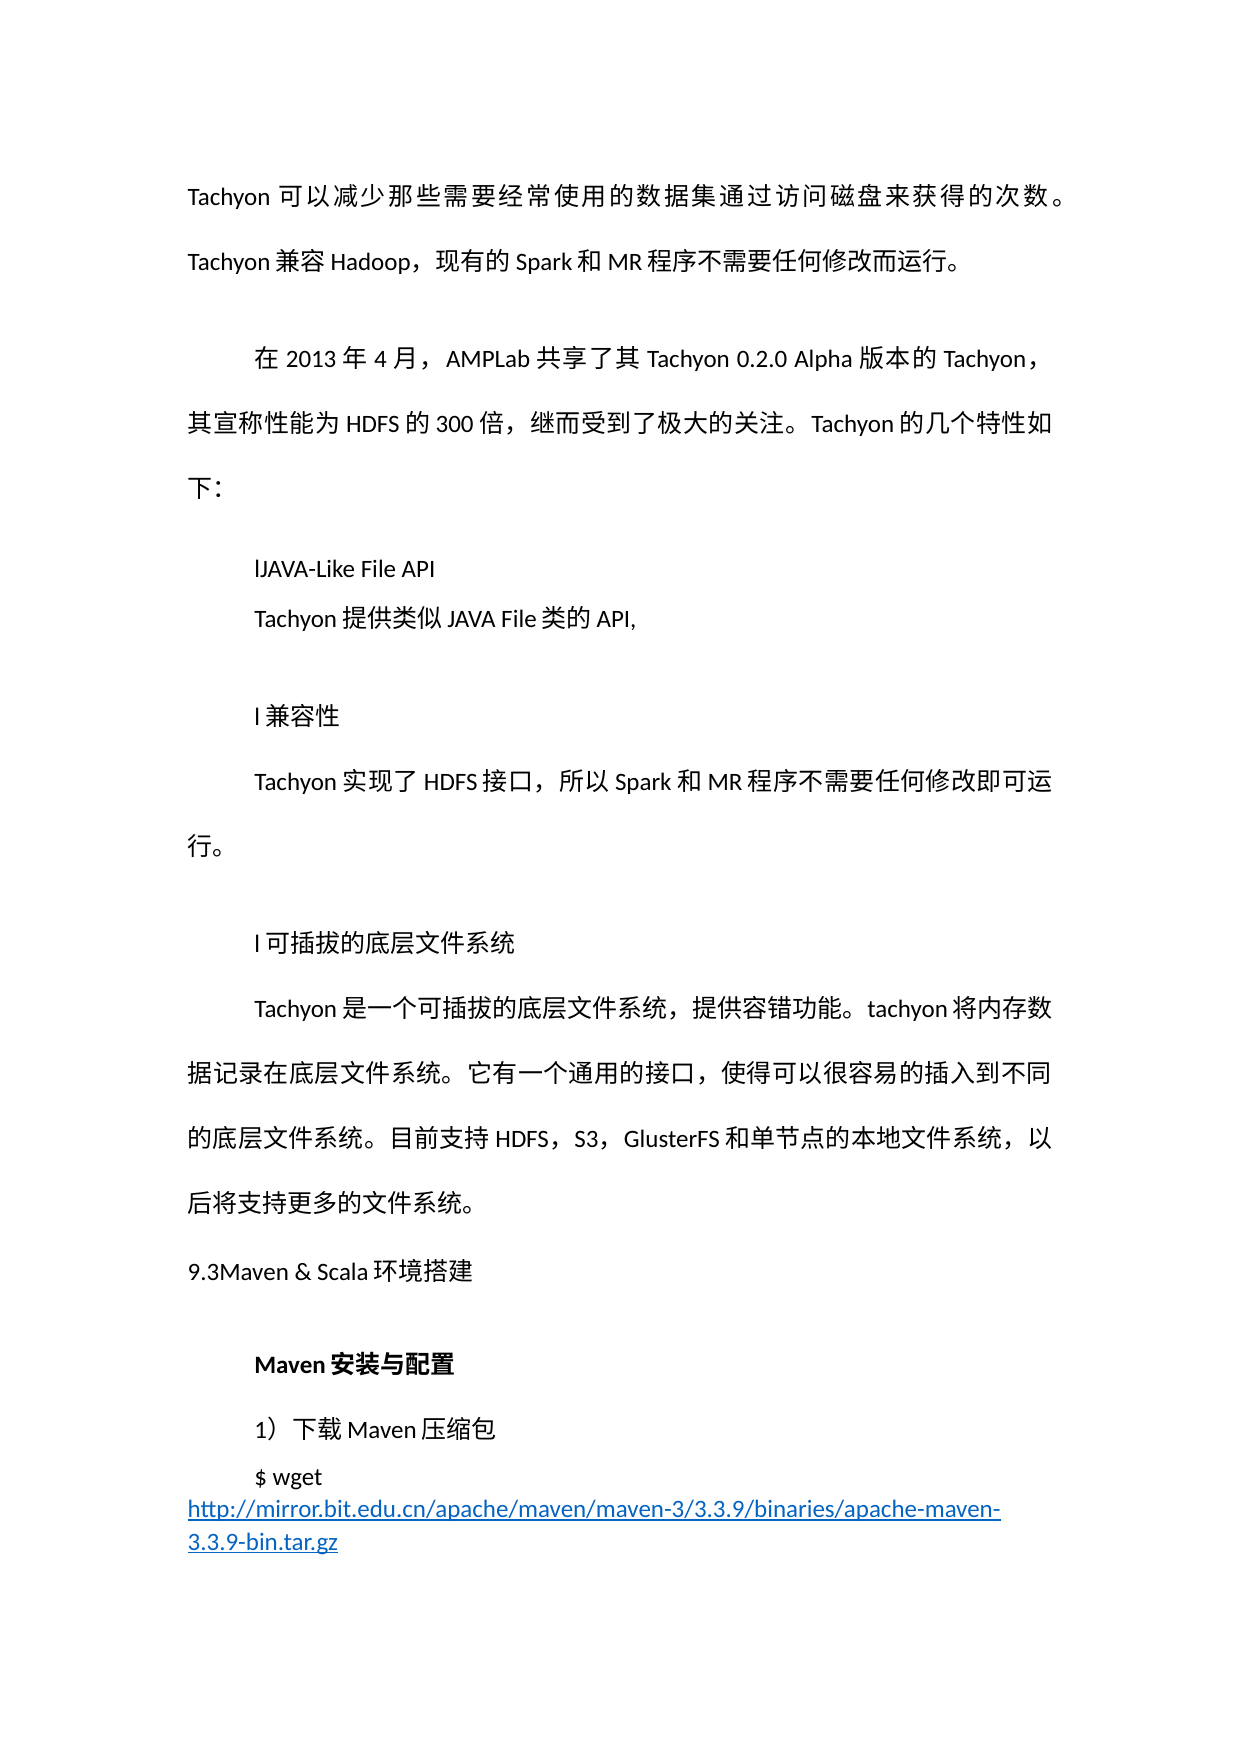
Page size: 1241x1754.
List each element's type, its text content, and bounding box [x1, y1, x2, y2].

text l可插拔的底层文件系统 [187, 909, 1053, 974]
text $ wget http://mirror.bit.edu.cn/apache/maven/maven-3/3.3.9/binaries/apache-maven-3.3.9-bin.tar.gz [187, 1460, 1053, 1557]
text 1）下载Maven压缩包 [187, 1395, 1053, 1460]
text Maven安装与配置 [187, 1330, 1053, 1395]
text 在2013年4月，AMPLab共享了其Tachyon 0.2.0 Alpha版本的Tachyon，其宣称性能为HDFS的300倍，继而受到了极大的关注。Tachyon的几个特性如下： [187, 324, 1053, 519]
text Tachyon是一个可插拔的底层文件系统，提供容错功能。tachyon将内存数据记录在底层文件系统。它有一个通用的接口，使得可以很容易的插入到不同的底层文件系统。目前支持HDFS，S3，GlusterFS和单节点的本地文件系统，以后将支持更多的文件系统。 [187, 974, 1053, 1234]
text lJAVA-Like File API [187, 552, 1053, 584]
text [187, 162, 1053, 292]
subtitle 9.3Maven & Scala环境搭建 [187, 1237, 1053, 1302]
text Tachyon实现了HDFS接口，所以Spark和MR程序不需要任何修改即可运行。 [187, 747, 1053, 877]
text l兼容性 [187, 682, 1053, 747]
text Tachyon提供类似JAVA File类的API, [187, 584, 1053, 649]
